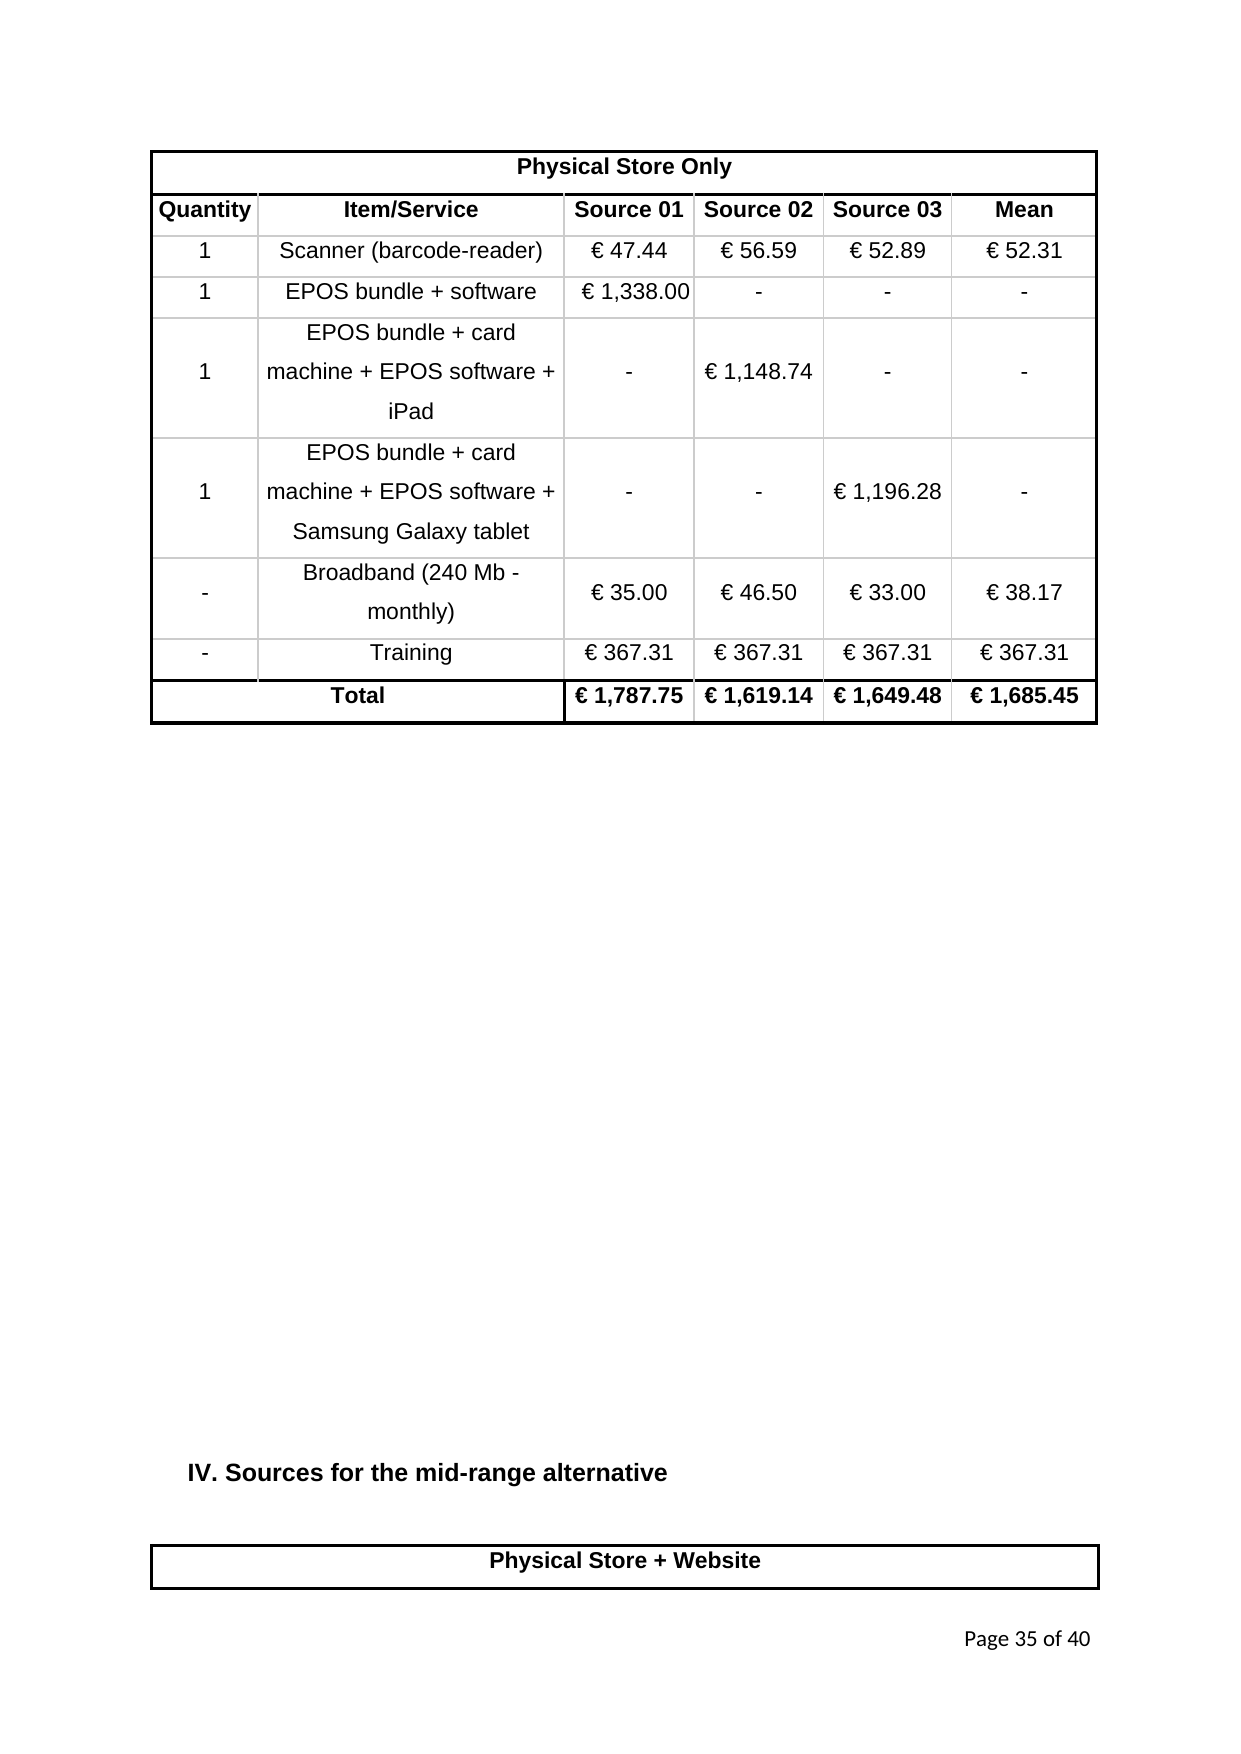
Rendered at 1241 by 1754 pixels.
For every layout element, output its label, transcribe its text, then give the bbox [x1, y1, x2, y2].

table_cell € 56.59 [695, 237, 823, 276]
table_cell Total [153, 682, 563, 721]
table_cell € 367.31 [695, 640, 823, 679]
text IV. Sources for the mid-range alternative [187, 1458, 1090, 1486]
table_cell 1 [153, 439, 257, 557]
table_cell - [695, 278, 823, 317]
table_cell € 367.31 [565, 640, 693, 679]
table_cell EPOS bundle + software [259, 278, 563, 317]
table_header Physical Store Only [153, 153, 1095, 193]
table_cell Item/Service [259, 196, 563, 235]
table_cell EPOS bundle + card machine + EPOS software + Samsung Galaxy tablet [259, 439, 563, 557]
table_cell Quantity [153, 196, 257, 235]
table_cell Source 02 [695, 196, 823, 235]
table_cell € 47.44 [565, 237, 693, 276]
table_cell - [565, 439, 693, 557]
table_cell Training [259, 640, 563, 679]
table_cell - [952, 278, 1095, 317]
table_cell EPOS bundle + card machine + EPOS software + iPad [259, 319, 563, 437]
table_cell € 1,148.74 [695, 319, 823, 437]
table_cell € 46.50 [695, 559, 823, 638]
table_cell - [695, 439, 823, 557]
table_cell Mean [952, 196, 1095, 235]
table_cell € 1,338.00 [565, 278, 693, 317]
table_cell - [153, 640, 257, 679]
table_cell € 1,685.45 [952, 682, 1095, 721]
table_cell - [952, 439, 1095, 557]
table_cell € 1,196.28 [824, 439, 951, 557]
table_cell € 52.89 [824, 237, 951, 276]
table_cell Scanner (barcode-reader) [259, 237, 563, 276]
table_cell € 1,649.48 [824, 682, 951, 721]
table_cell € 367.31 [824, 640, 951, 679]
table_cell - [952, 319, 1095, 437]
table_cell - [824, 278, 951, 317]
table_cell Source 01 [565, 196, 693, 235]
table_cell € 35.00 [565, 559, 693, 638]
table_cell € 1,787.75 [566, 682, 693, 721]
table_cell € 33.00 [824, 559, 951, 638]
table_cell Broadband (240 Mb - monthly) [259, 559, 563, 638]
table_cell € 1,619.14 [695, 682, 823, 721]
table_cell 1 [153, 278, 257, 317]
table_cell € 52.31 [952, 237, 1095, 276]
table_cell - [153, 559, 257, 638]
table_cell - [565, 319, 693, 437]
table_cell - [824, 319, 951, 437]
table_cell Source 03 [824, 196, 951, 235]
table_header Physical Store + Website [153, 1547, 1097, 1587]
table_cell 1 [153, 237, 257, 276]
table_cell 1 [153, 319, 257, 437]
table_cell € 38.17 [952, 559, 1095, 638]
table_cell € 367.31 [952, 640, 1095, 679]
